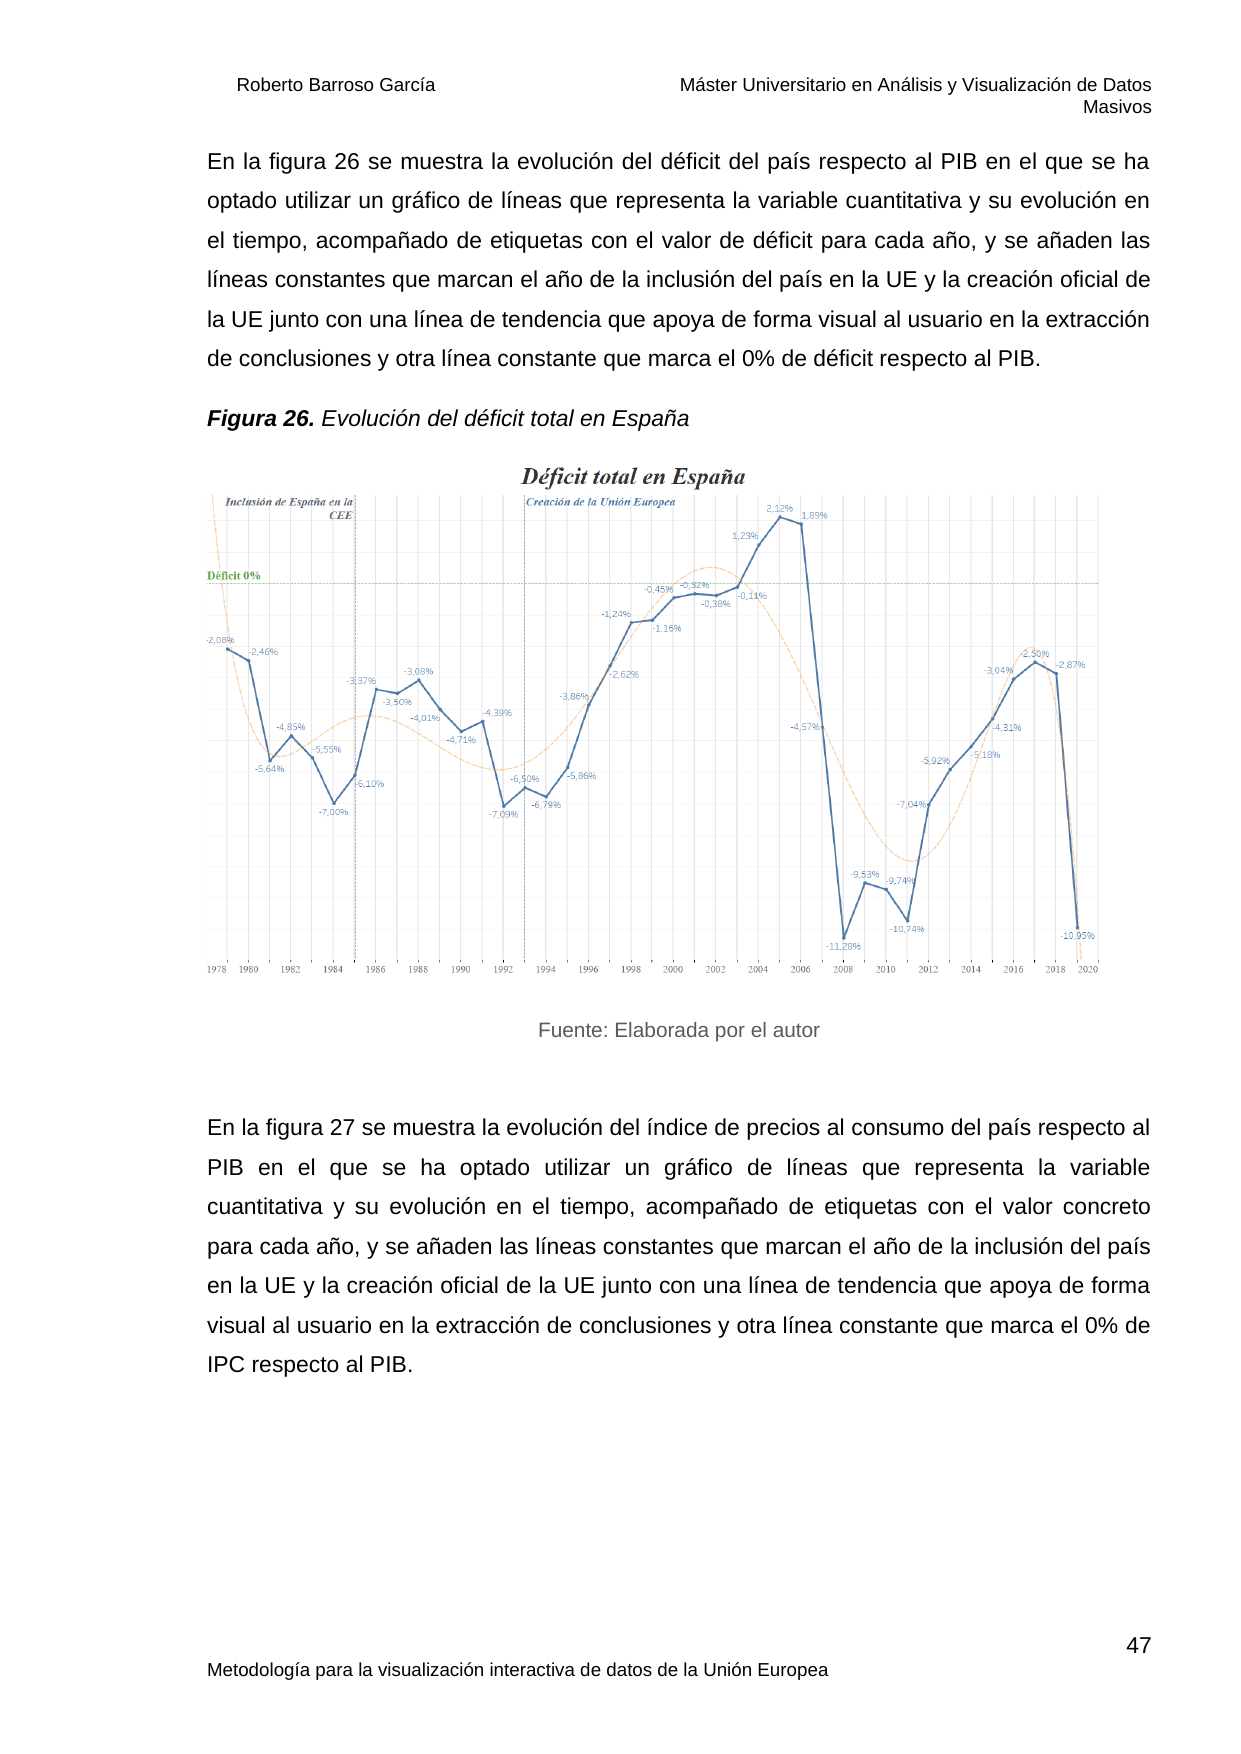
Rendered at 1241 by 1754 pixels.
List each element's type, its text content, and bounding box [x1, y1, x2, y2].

text Fuente: Elaborada por el autor [207, 1018, 1152, 1042]
text En la figura 27 se muestra la evolución del índice de precios al consumo del país respecto al PIB en el que se ha optado utilizar un gráfico de líneas que representa la variable cuantitativa y su evolución en el tiempo, acompañado de etiquetas con el valor concreto para cada año, y se añaden las líneas constantes que marcan el año de la inclusión del país en la UE y la creación oficial de la UE junto con una línea de tendencia que apoya de forma visual al usuario en la extracción de conclusiones y otra línea constante que marca el 0% de IPC respecto al PIB. [207, 1114, 1152, 1377]
text Figura 26. Evolución del déficit total en España [207, 405, 1152, 432]
text En la figura 26 se muestra la evolución del déficit del país respecto al PIB en el que se ha optado utilizar un gráfico de líneas que representa la variable cuantitativa y su evolución en el tiempo, acompañado de etiquetas con el valor de déficit para cada año, y se añaden las líneas constantes que marcan el año de la inclusión del país en la UE y la creación oficial de la UE junto con una línea de tendencia que apoya de forma visual al usuario en la extracción de conclusiones y otra línea constante que marca el 0% de déficit respecto al PIB. [207, 148, 1152, 371]
picture [206, 452, 1106, 984]
